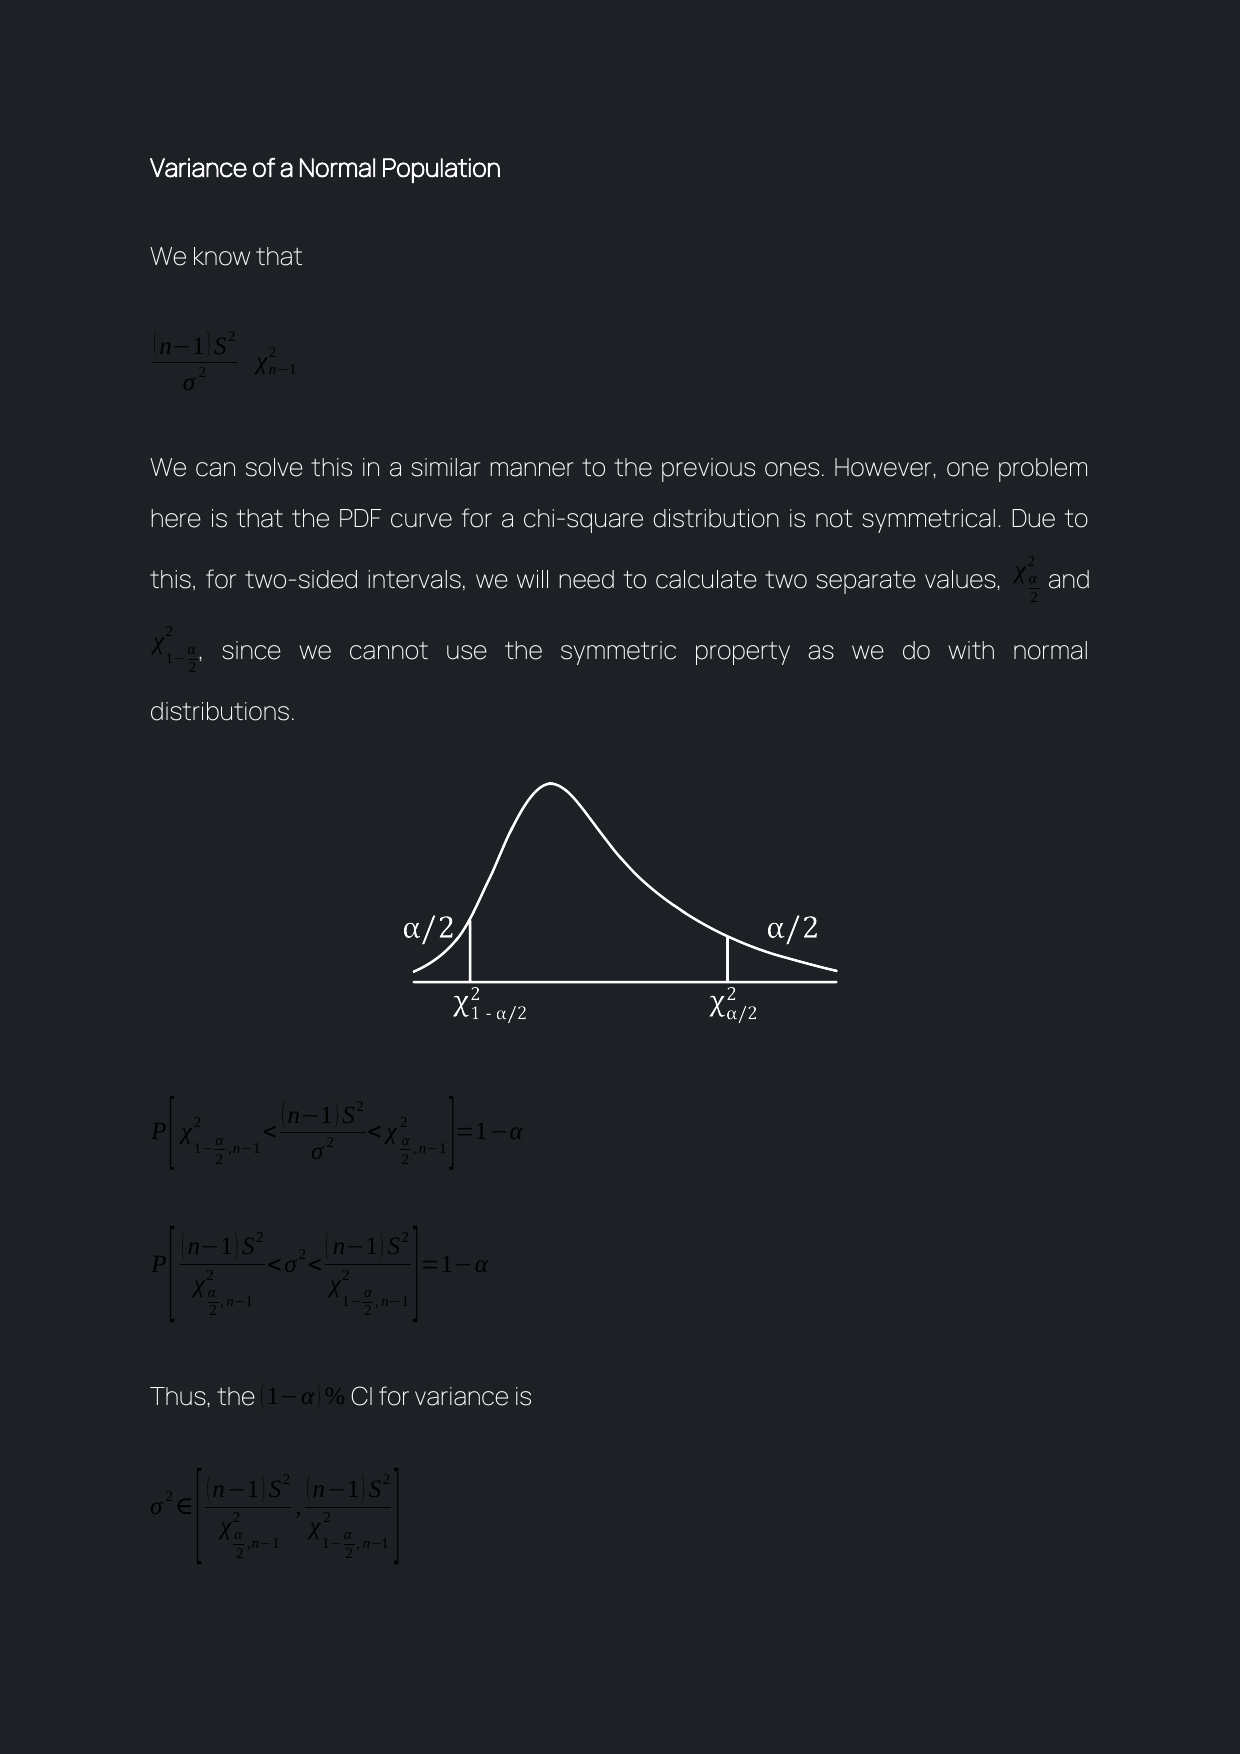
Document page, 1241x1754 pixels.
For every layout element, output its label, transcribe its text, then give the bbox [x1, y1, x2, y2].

picture [402, 782, 838, 1040]
text We can solve this in a similar manner to the previous ones. However, one problem here is that the PDF curve for a chi-square distribution is not symmetrical. Due to this, for two-sided intervals, we will need to calculate two separate values, and , since we cannot use the symmetric property as we do with normal distributions. [150, 450, 1090, 728]
subtitle Variance of a Normal Population [150, 150, 1090, 184]
text Thus, the CI for variance is [150, 1379, 1090, 1413]
text We know that [150, 239, 1090, 273]
